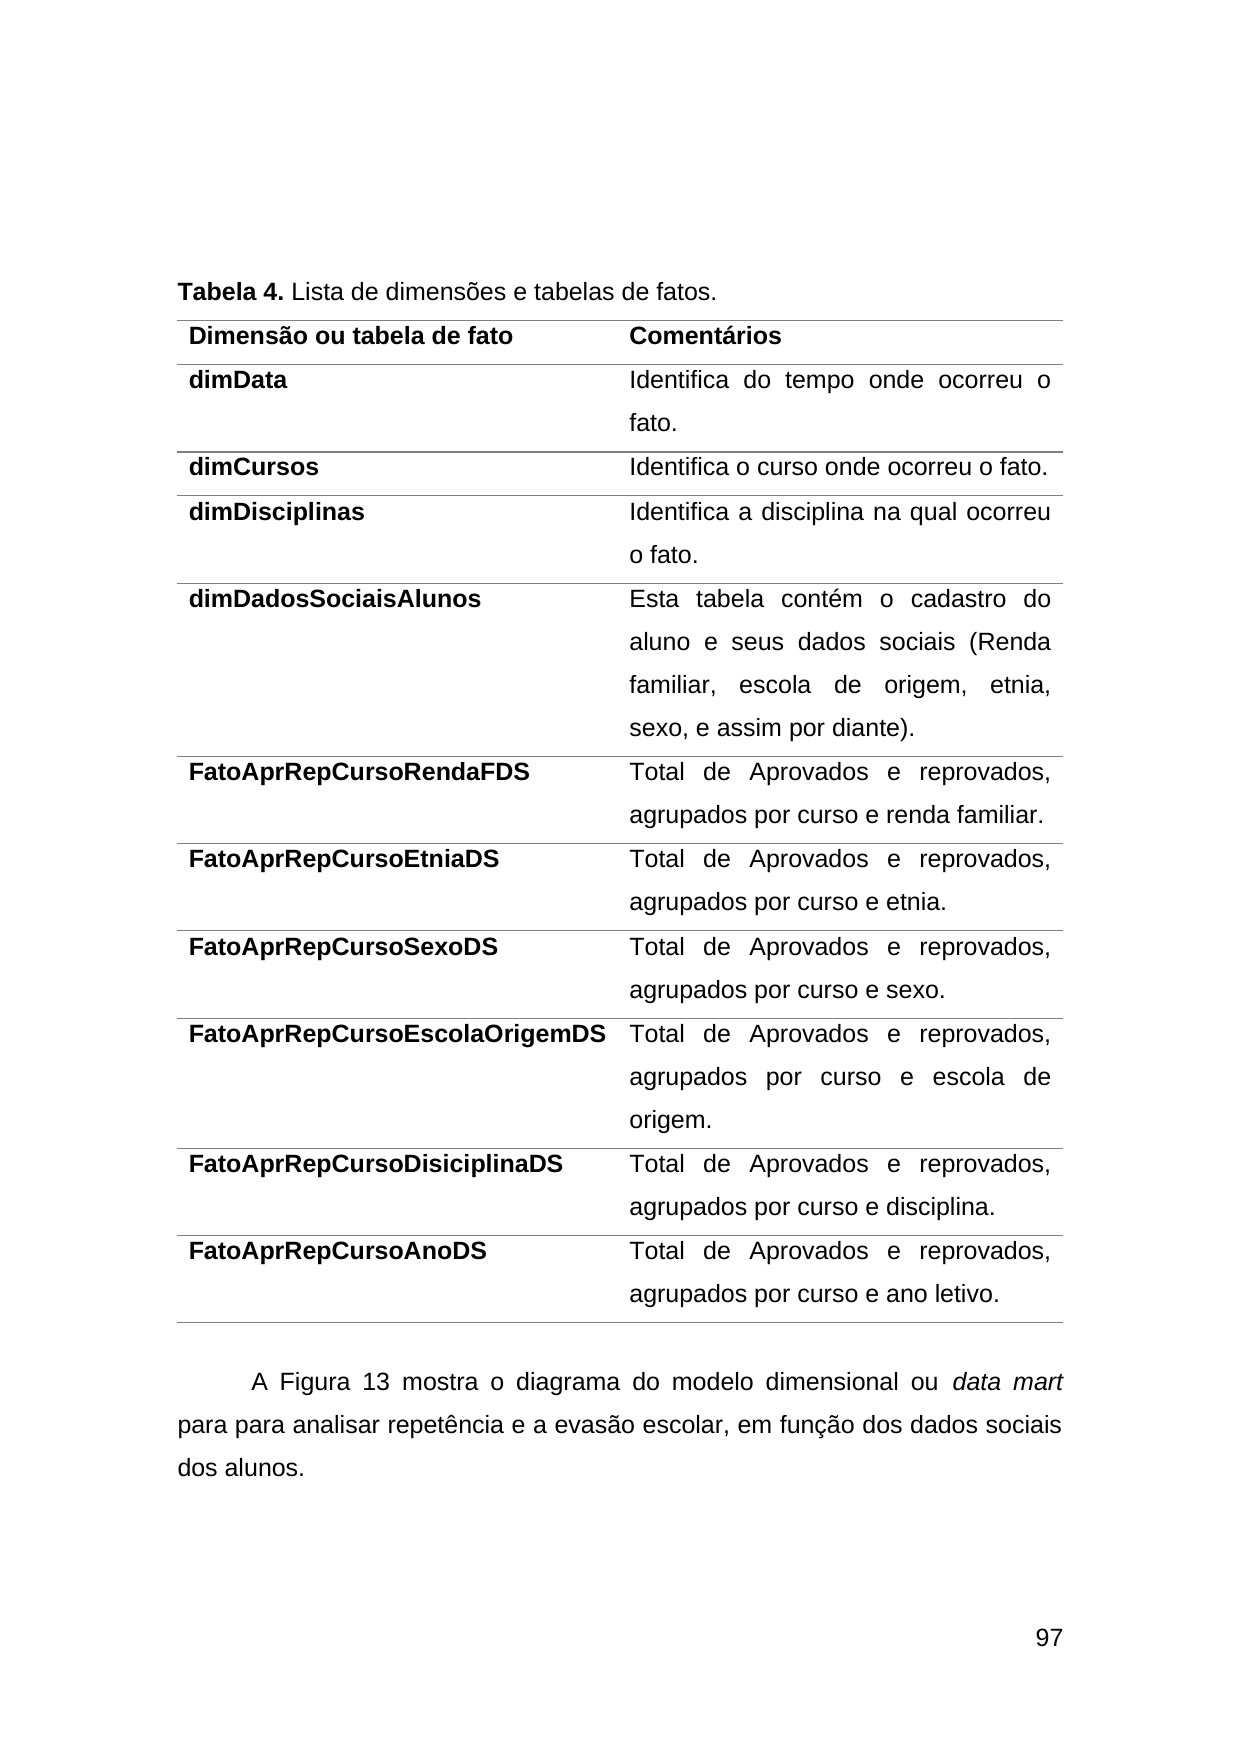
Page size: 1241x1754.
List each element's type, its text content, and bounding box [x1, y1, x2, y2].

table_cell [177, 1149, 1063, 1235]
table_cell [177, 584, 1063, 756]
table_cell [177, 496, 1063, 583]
text Tabela 4. Lista de dimensões e tabelas de fatos. [177, 277, 1063, 306]
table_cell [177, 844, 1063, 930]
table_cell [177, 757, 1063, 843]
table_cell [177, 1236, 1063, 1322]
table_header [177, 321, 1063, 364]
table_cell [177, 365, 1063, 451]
text A Figura 13 mostra o diagrama do modelo dimensional ou data mart para para analisar repetência e a evasão escolar, em função dos dados sociais dos alunos. [177, 1366, 1063, 1481]
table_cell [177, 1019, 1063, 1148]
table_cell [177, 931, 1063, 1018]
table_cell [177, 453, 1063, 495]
